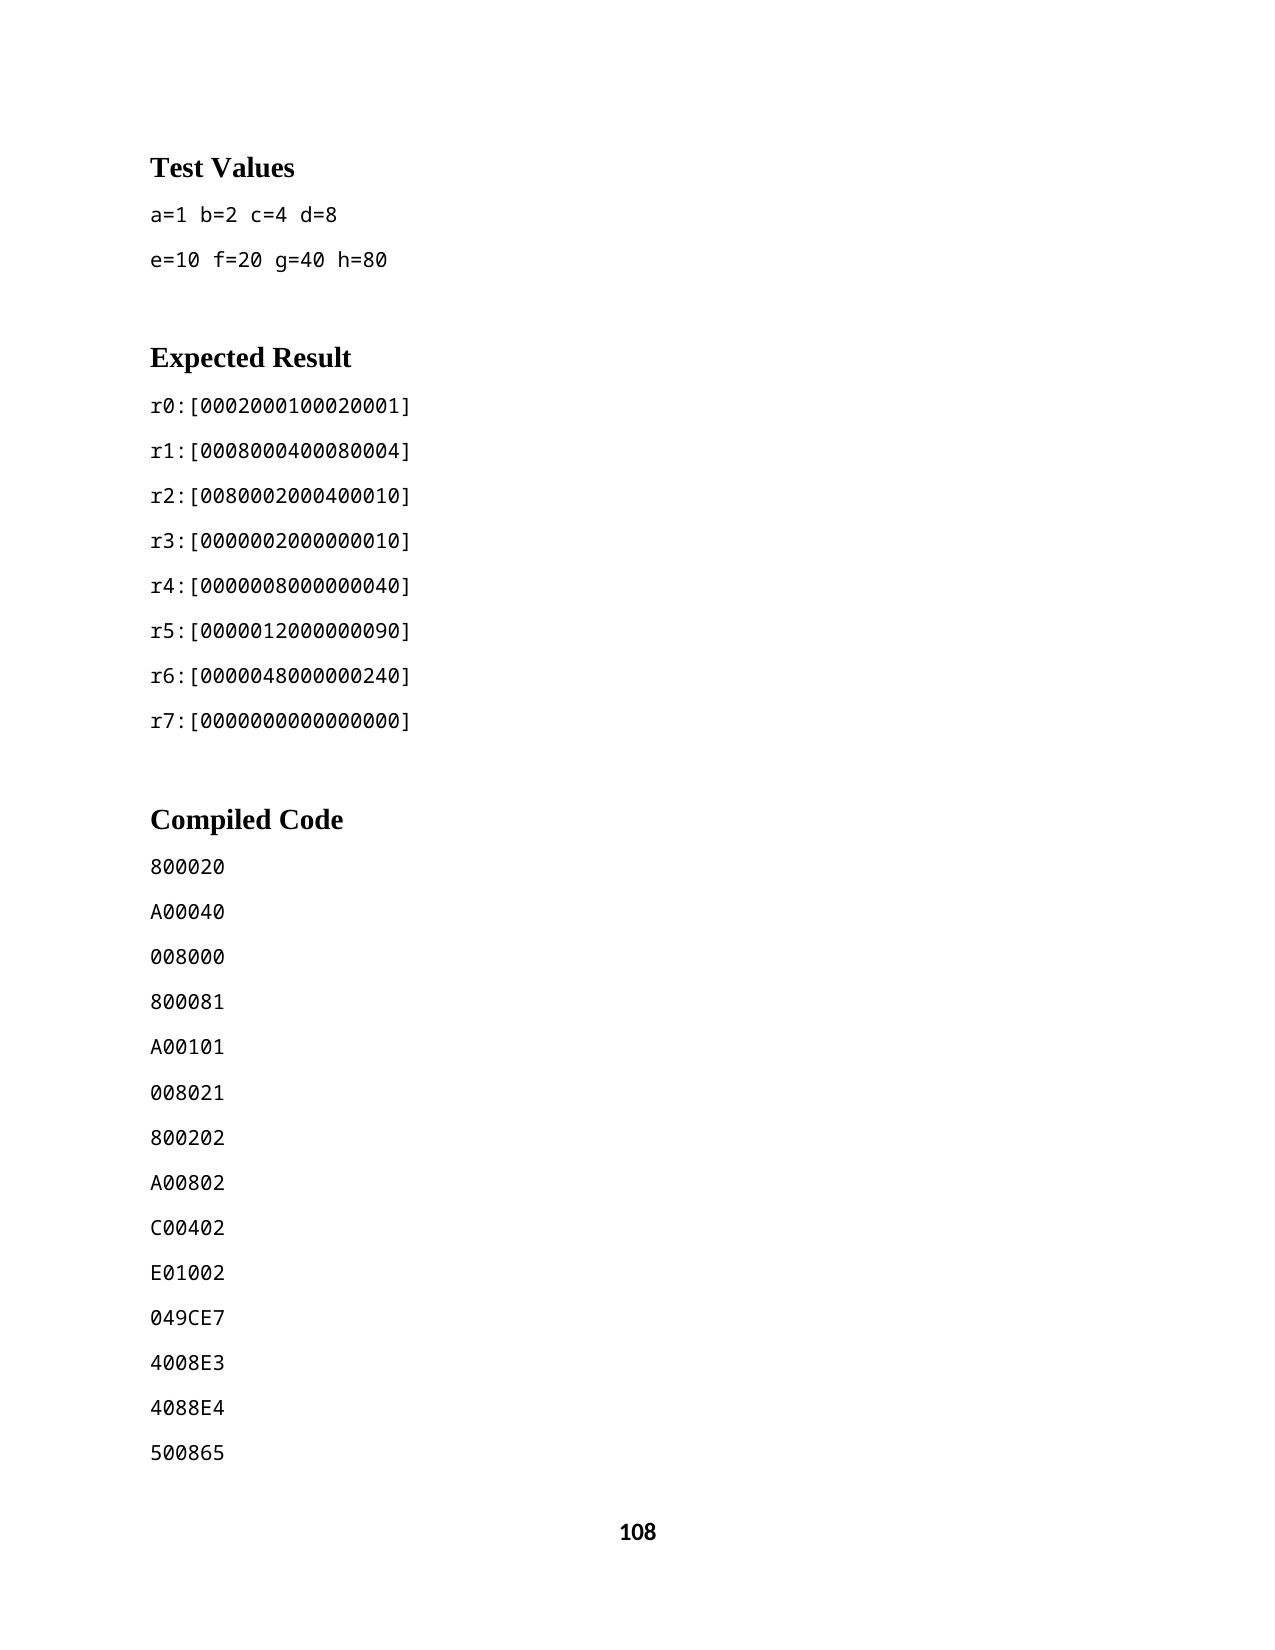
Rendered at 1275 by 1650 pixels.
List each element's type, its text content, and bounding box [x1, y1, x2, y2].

text 500865 [150, 1438, 1125, 1467]
text C00402 [150, 1213, 1125, 1241]
text A00101 [150, 1032, 1125, 1061]
text 800081 [150, 987, 1125, 1016]
text A00802 [150, 1168, 1125, 1196]
text r1:[0008000400080004] [150, 436, 1125, 464]
text r6:[0000048000000240] [150, 661, 1125, 690]
text r2:[0080002000400010] [150, 481, 1125, 509]
text r0:[0002000100020001] [150, 391, 1125, 419]
text r3:[0000002000000010] [150, 526, 1125, 554]
text 008000 [150, 942, 1125, 971]
text Test Values [150, 150, 1125, 183]
text A00040 [150, 897, 1125, 926]
text 049CE7 [150, 1303, 1125, 1332]
text r7:[0000000000000000] [150, 707, 1125, 735]
text 008021 [150, 1078, 1125, 1106]
text r4:[0000008000000040] [150, 571, 1125, 600]
text r5:[0000012000000090] [150, 616, 1125, 645]
text 800020 [150, 852, 1125, 881]
text 4088E4 [150, 1393, 1125, 1422]
text 800202 [150, 1123, 1125, 1151]
text Compiled Code [150, 802, 1125, 835]
text e=10 f=20 g=40 h=80 [150, 245, 1125, 274]
text E01002 [150, 1258, 1125, 1286]
text Expected Result [150, 341, 1125, 374]
text 4008E3 [150, 1348, 1125, 1377]
text a=1 b=2 c=4 d=8 [150, 200, 1125, 229]
